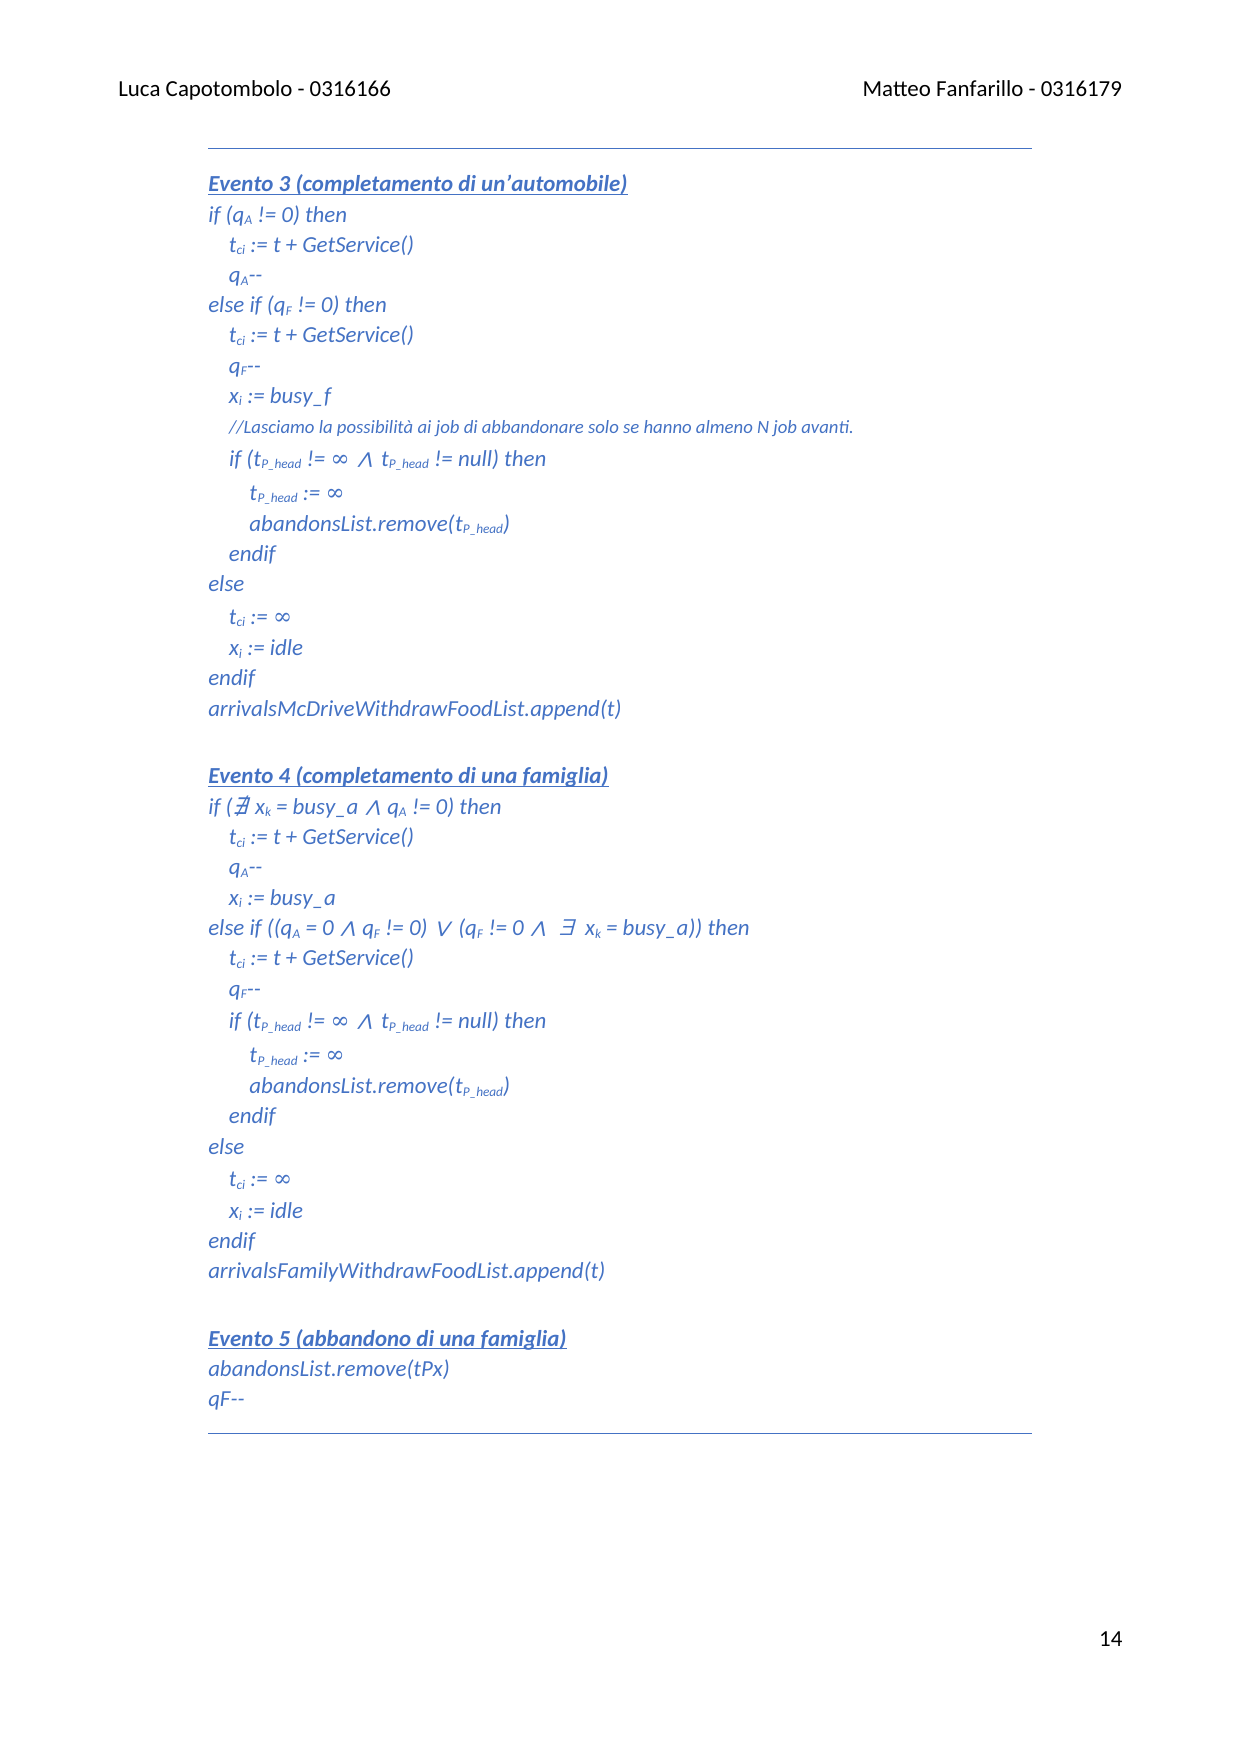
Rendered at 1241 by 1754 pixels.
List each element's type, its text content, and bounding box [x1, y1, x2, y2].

text Evento 3 (completamento di un’automobile) if (qA != 0) then tci := t + GetService() qA-- else if (qF != 0) then tci := t + GetService() qF-- xi := busy_f //Lasciamo la possibilità ai job di abbandonare solo se hanno almeno N job avanti. if (tP_head != ∞ ∧ tP_head != null) then tP_head := ∞ abandonsList.remove(tP_head) endif else tci := ∞ xi := idle endif arrivalsMcDriveWithdrawFoodList.append(t) [208, 149, 1032, 722]
text Evento 5 (abbandono di una famiglia) abandonsList.remove(tPx) qF-- [208, 1302, 1032, 1433]
text Evento 4 (completamento di una famiglia) if (∄ xk = busy_a ∧ qA != 0) then tci := t + GetService() qA-- xi := busy_a else if ((qA = 0 ∧ qF != 0) ∨ (qF != 0 ∧ $ xk = busy_a)) then tci := t + GetService() qF-- if (tP_head != ∞ ∧ tP_head != null) then tP_head := ∞ abandonsList.remove(tP_head) endif else tci := ∞ xi := idle endif arrivalsFamilyWithdrawFoodList.append(t) [208, 739, 1032, 1284]
